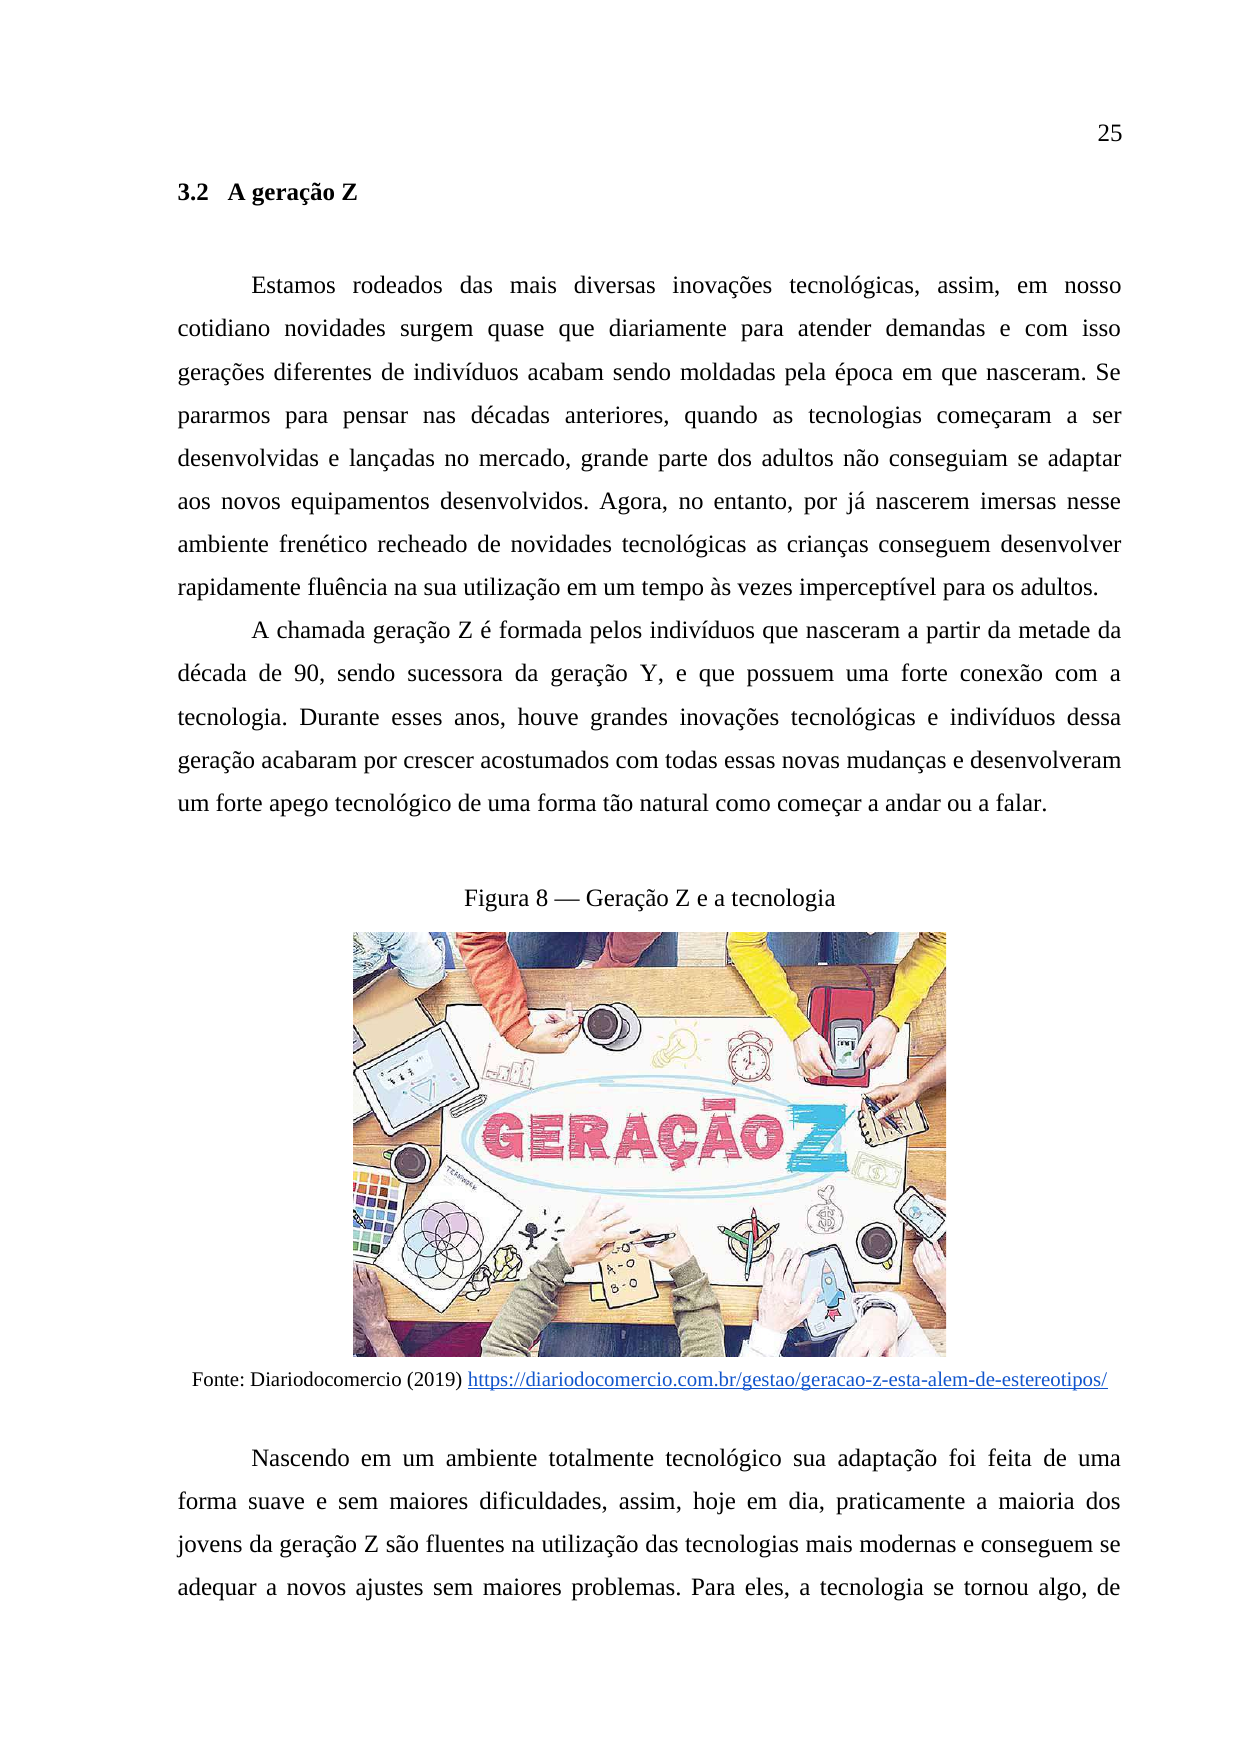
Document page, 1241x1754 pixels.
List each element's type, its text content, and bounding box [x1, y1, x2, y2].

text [177, 1443, 1122, 1601]
text A chamada geração Z é formada pelos indivíduos que nasceram a partir da metade da década de 90, sendo sucessora da geração Y, e que possuem uma forte conexão com a tecnologia. Durante esses anos, houve grandes inovações tecnológicas e indivíduos dessa geração acabaram por crescer acostumados com todas essas novas mudanças e desenvolveram um forte apego tecnológico de uma forma tão natural como começar a andar ou a falar. [177, 615, 1122, 817]
text Fonte: Diariodocomercio (2019) https://diariodocomercio.com.br/gestao/geracao-z-esta-alem-de-estereotipos/ [177, 1367, 1122, 1391]
text A geração Z [177, 177, 1122, 206]
picture [353, 932, 947, 1357]
text Figura 8 ― Geração Z e a tecnologia [177, 883, 1122, 912]
text Estamos rodeados das mais diversas inovações tecnológicas, assim, em nosso cotidiano novidades surgem quase que diariamente para atender demandas e com isso gerações diferentes de indivíduos acabam sendo moldadas pela época em que nasceram. Se pararmos para pensar nas décadas anteriores, quando as tecnologias começaram a ser desenvolvidas e lançadas no mercado, grande parte dos adultos não conseguiam se adaptar aos novos equipamentos desenvolvidos. Agora, no entanto, por já nascerem imersas nesse ambiente frenético recheado de novidades tecnológicas as crianças conseguem desenvolver rapidamente fluência na sua utilização em um tempo às vezes imperceptível para os adultos. [177, 270, 1122, 601]
